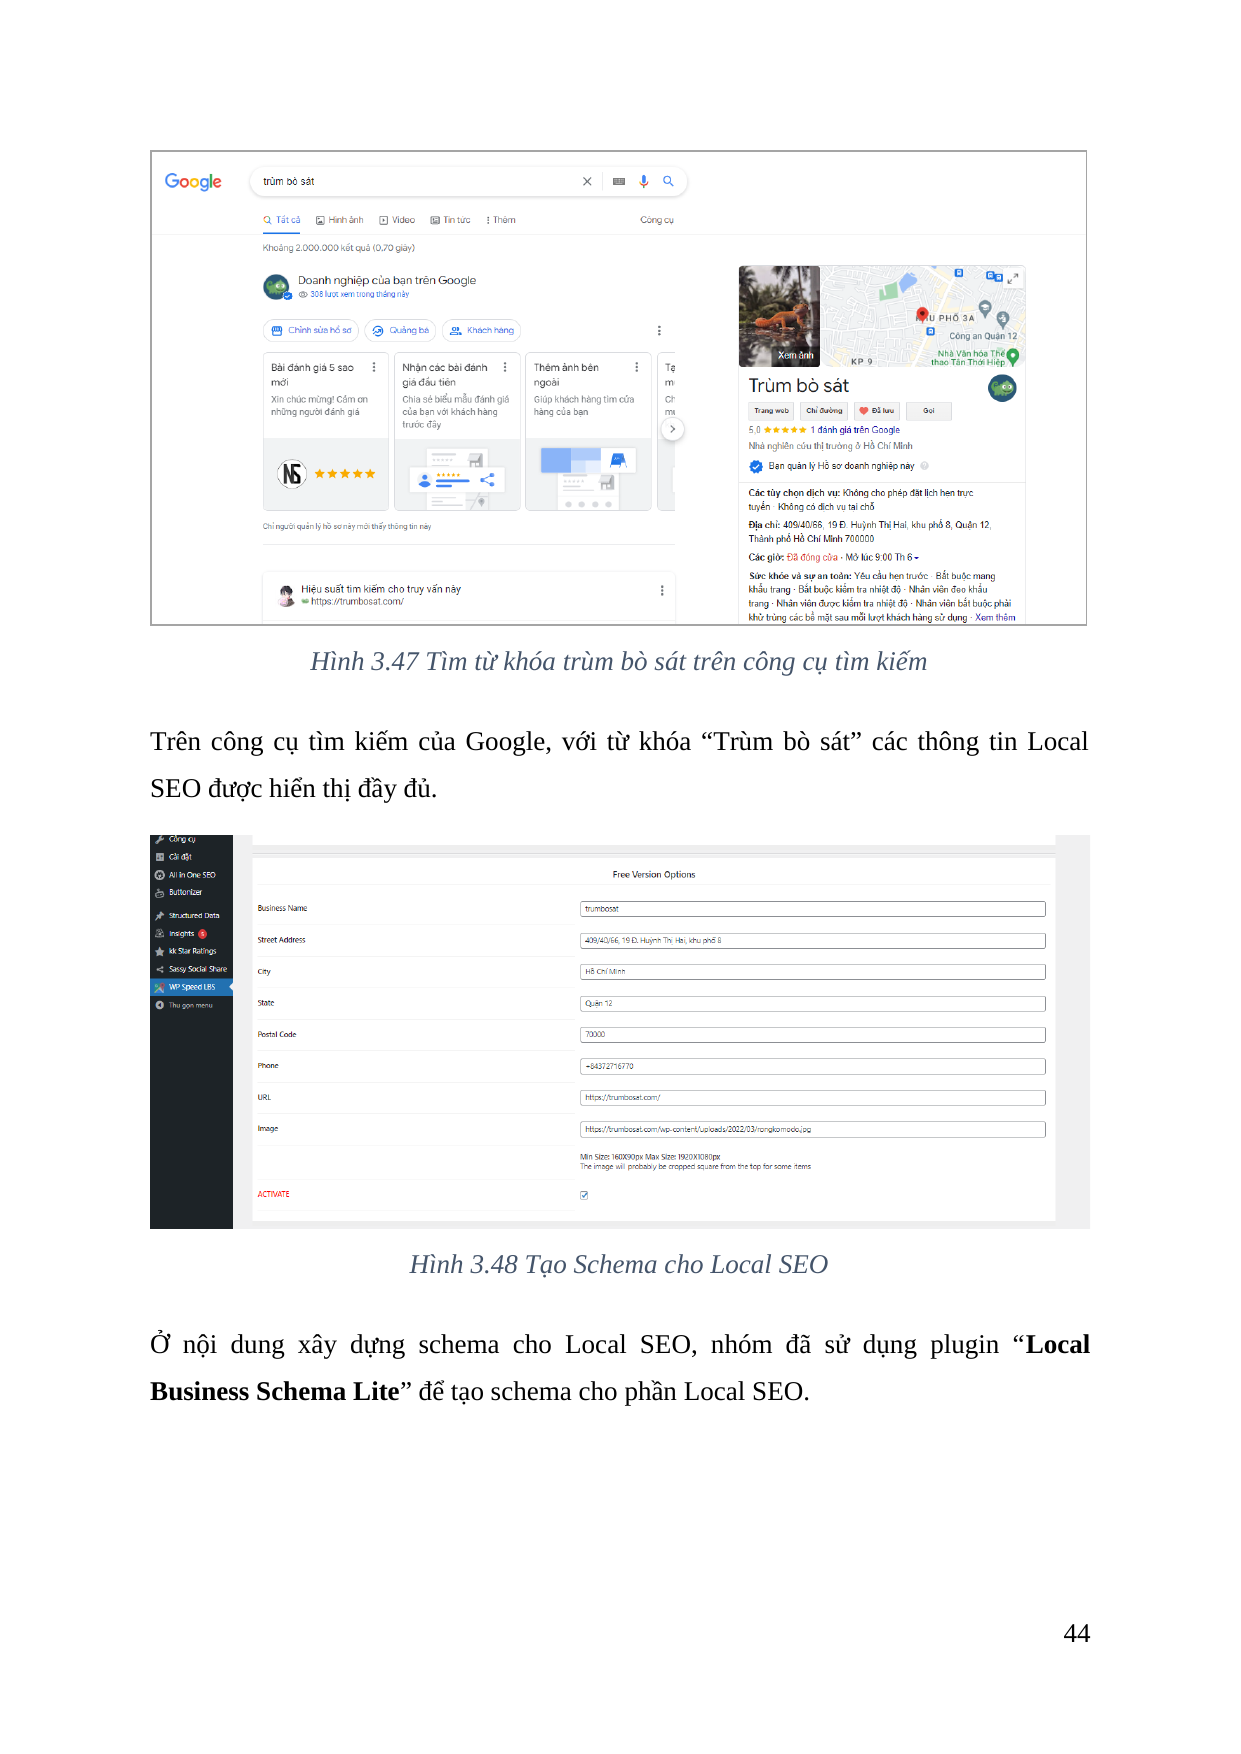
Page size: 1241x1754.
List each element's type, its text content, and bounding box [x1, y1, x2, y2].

picture [152, 152, 1086, 624]
text Hình . Tìm từ khóa trùm bò sát trên công cụ tìm kiếm [150, 645, 1090, 676]
picture [150, 835, 1091, 1229]
text Hình . Tạo Schema cho Local SEO [150, 1248, 1090, 1279]
text Ở nội dung xây dựng schema cho Local SEO, nhóm đã sử dụng plugin “Local Business Schema Lite” để tạo schema cho phần Local SEO. [150, 1328, 1090, 1406]
text Trên công cụ tìm kiếm của Google, với từ khóa “Trùm bò sát” các thông tin Local SEO được hiển thị đầy đủ. [150, 756, 1090, 803]
